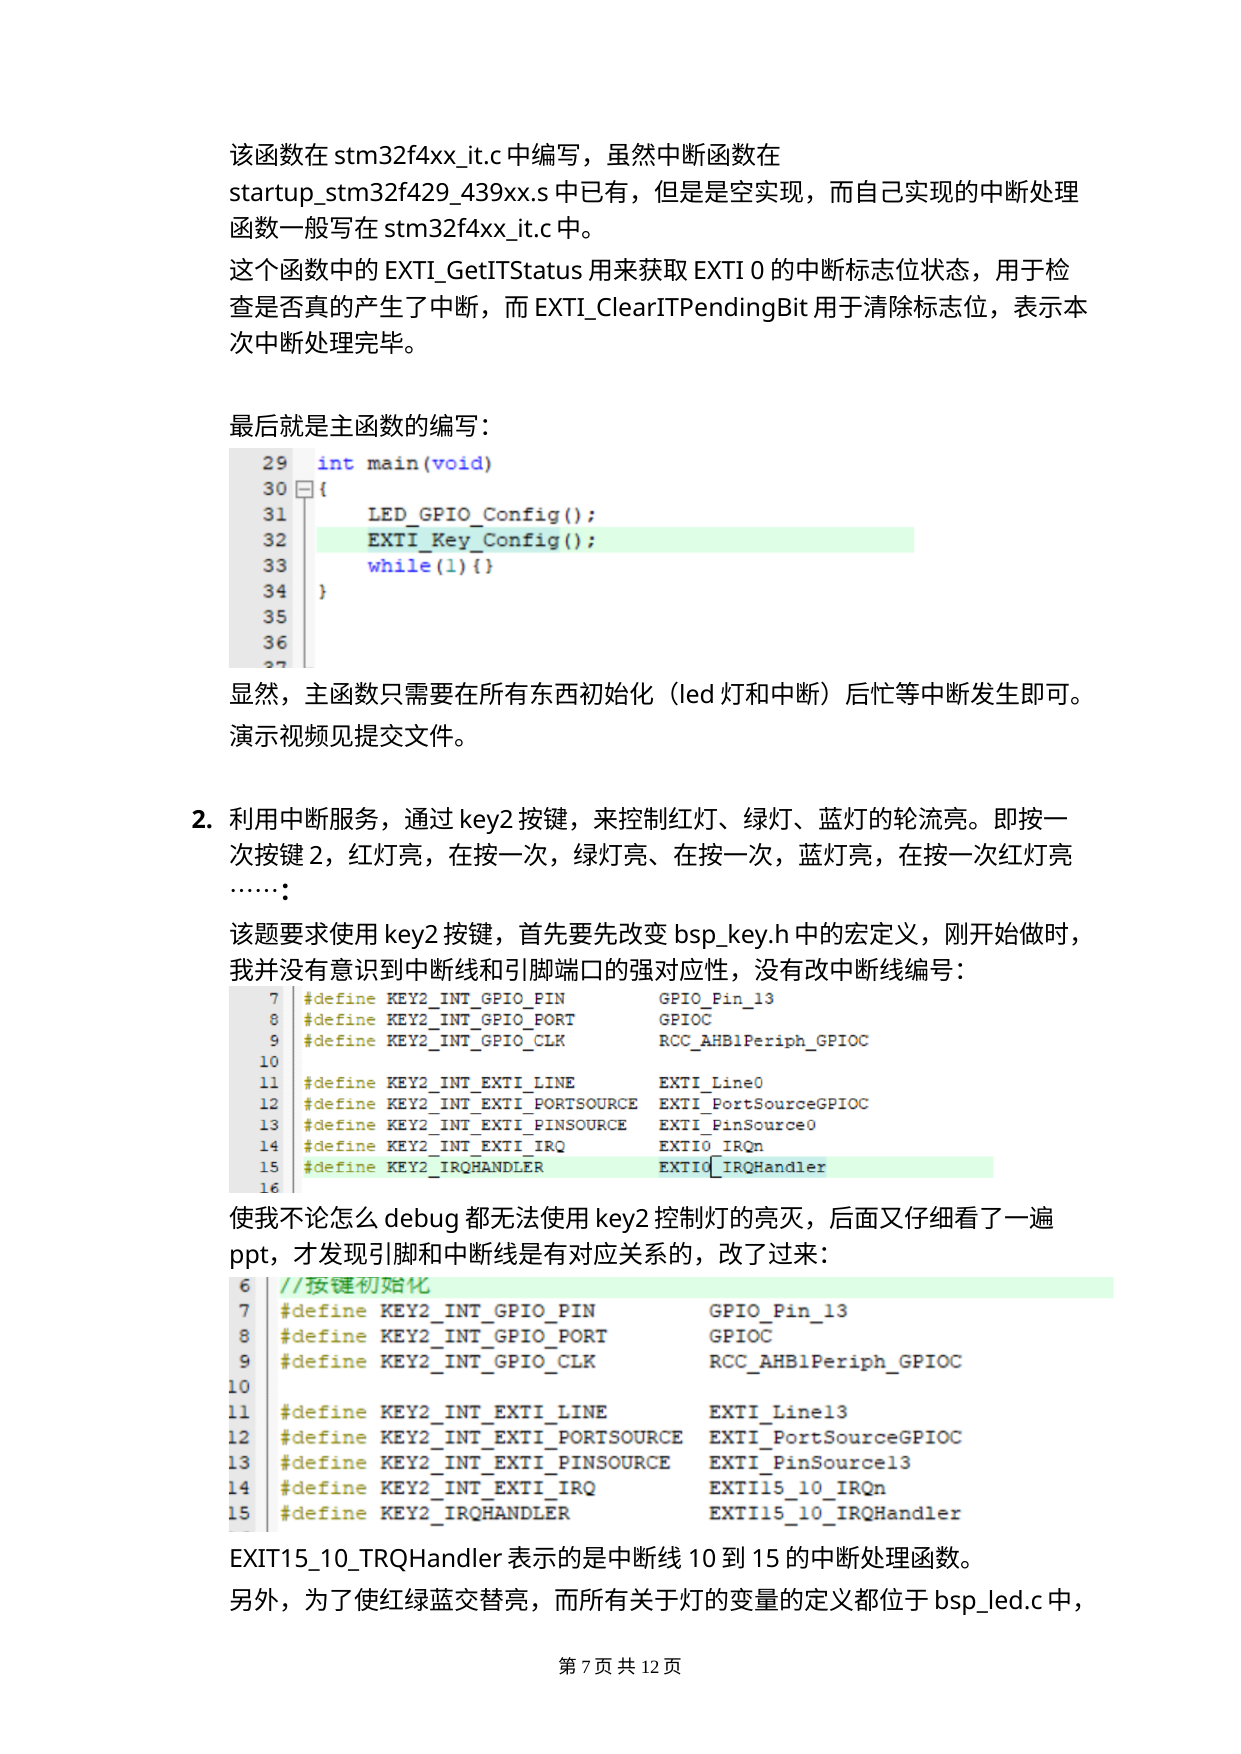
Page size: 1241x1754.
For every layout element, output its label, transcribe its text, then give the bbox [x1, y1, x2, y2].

picture [228, 448, 915, 668]
text 使我不论怎么debug都无法使用key2控制灯的亮灭，后面又仔细看了一遍ppt，才发现引脚和中断线是有对应关系的，改了过来： [229, 1198, 1093, 1271]
text EXIT15_10_TRQHandler表示的是中断线10到15的中断处理函数。 [229, 1538, 1093, 1574]
text 演示视频见提交文件。 [229, 717, 1093, 753]
picture [228, 986, 994, 1193]
list 利用中断服务，通过key2按键，来控制红灯、绿灯、蓝灯的轮流亮。即按一次按键2，红灯亮，在按一次，绿灯亮、在按一次，蓝灯亮，在按一次红灯亮……： [191, 799, 1093, 908]
text 这个函数中的EXTI_GetITStatus用来获取EXTI 0的中断标志位状态，用于检查是否真的产生了中断，而EXTI_ClearITPendingBit用于清除标志位，表示本次中断处理完毕。 [229, 251, 1093, 359]
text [229, 1581, 1093, 1617]
text 显然，主函数只需要在所有东西初始化（led灯和中断）后忙等中断发生即可。 [229, 674, 1093, 710]
text 最后就是主函数的编写： [229, 406, 1093, 442]
text 该函数在stm32f4xx_it.c中编写，虽然中断函数在startup_stm32f429_439xx.s中已有，但是是空实现，而自己实现的中断处理函数一般写在stm32f4xx_it.c中。 [229, 136, 1093, 244]
picture [228, 1277, 1114, 1532]
